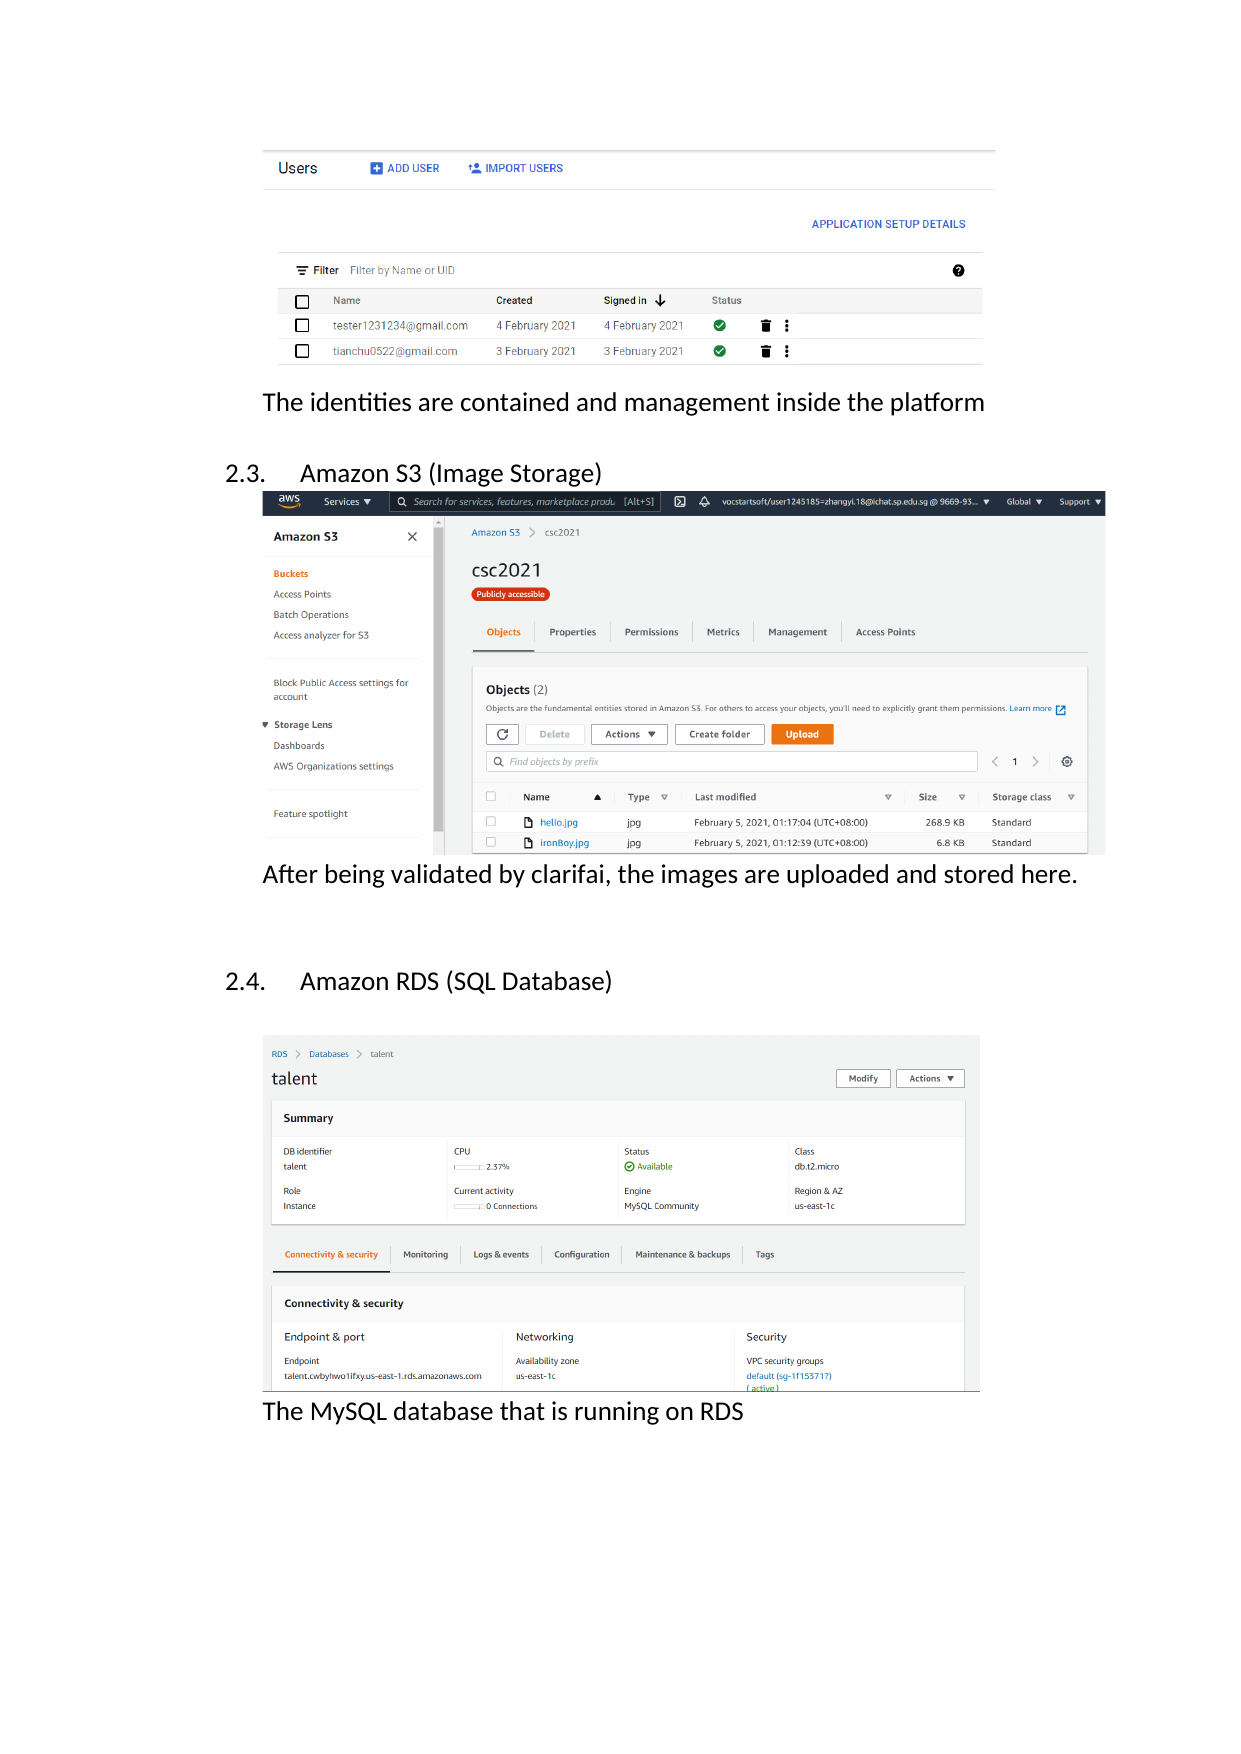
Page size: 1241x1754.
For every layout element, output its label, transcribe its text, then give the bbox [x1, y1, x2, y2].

text The MySQL database that is running on RDS [262, 1394, 1090, 1427]
text The identities are contained and management inside the platform [262, 385, 1090, 418]
picture [262, 1035, 980, 1392]
picture [262, 491, 1106, 855]
list Amazon RDS (SQL Database) [225, 964, 1090, 997]
picture [262, 150, 996, 383]
text After being validated by clarifai, the images are uploaded and stored here. [262, 857, 1090, 890]
list Amazon S3 (Image Storage) [225, 456, 1090, 489]
